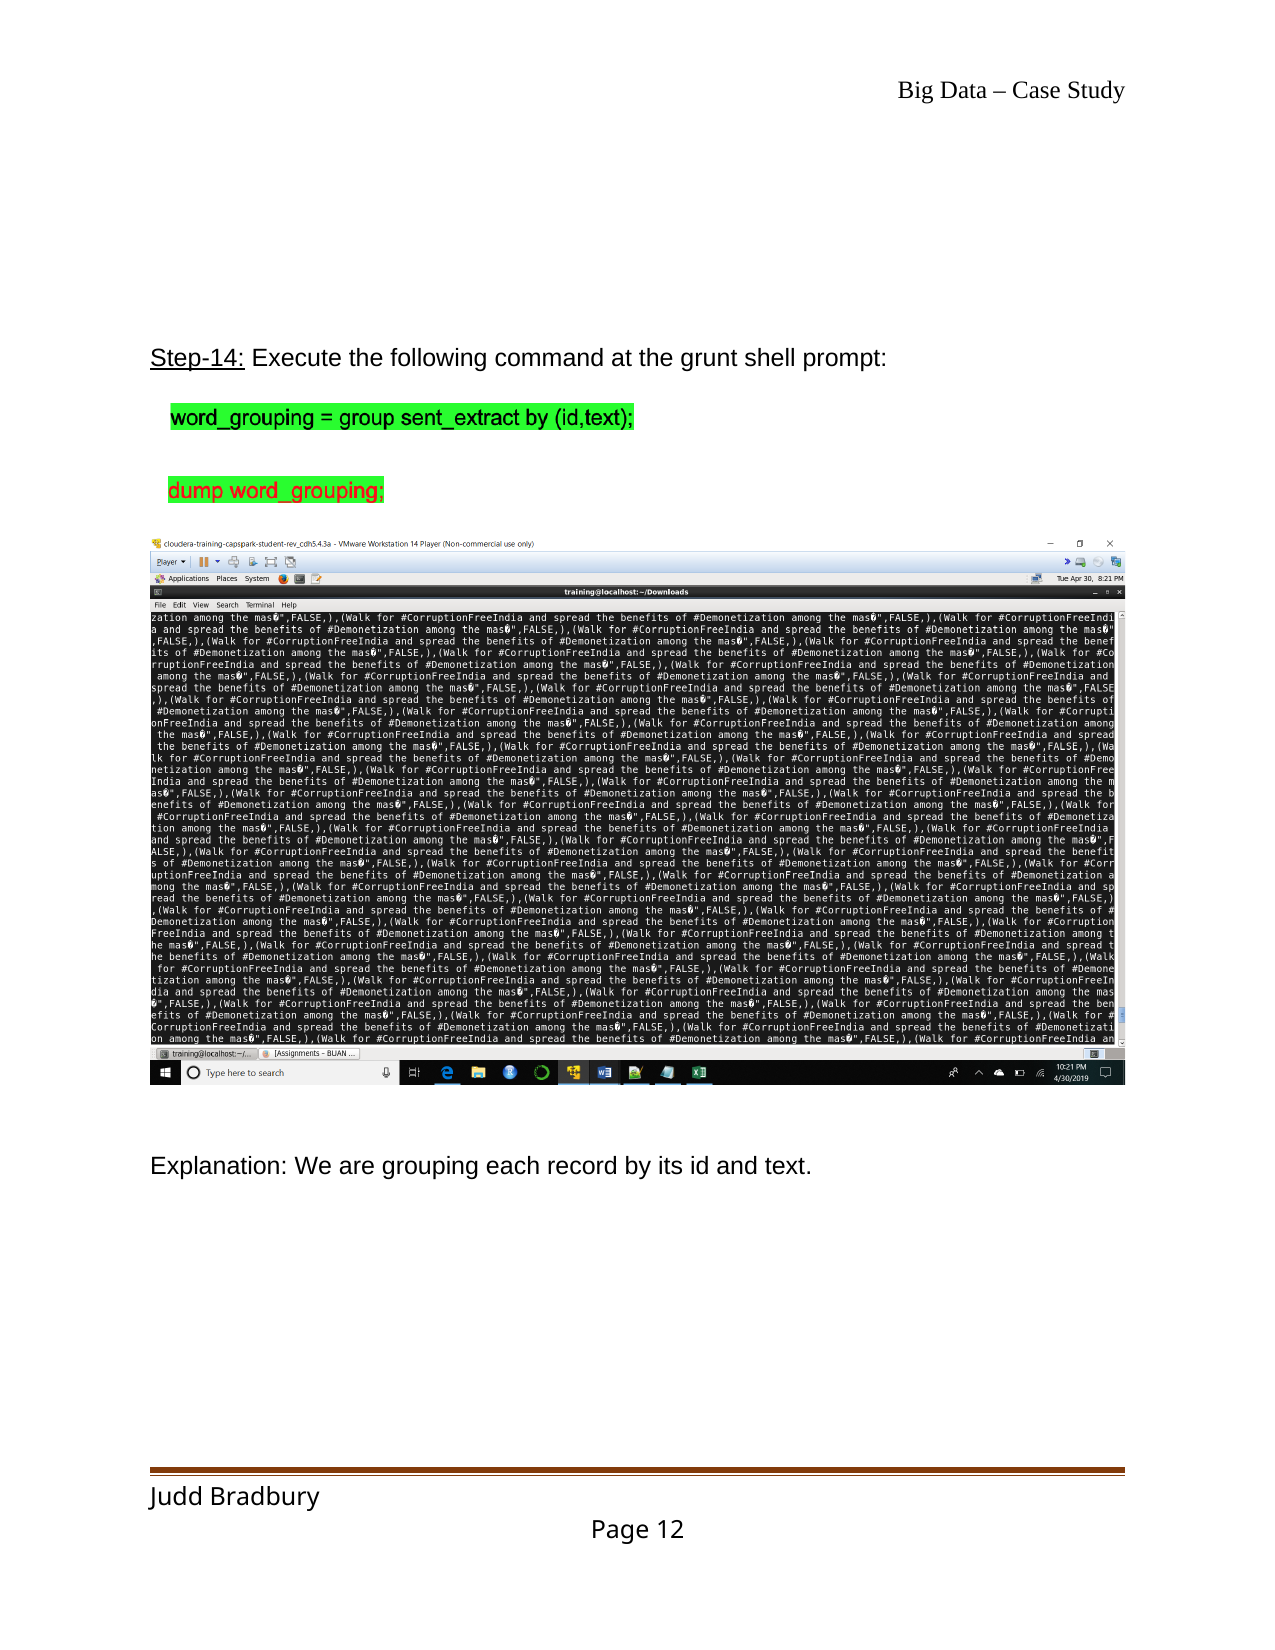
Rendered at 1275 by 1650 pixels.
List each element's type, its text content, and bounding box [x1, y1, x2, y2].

picture [150, 460, 1125, 524]
text Explanation: We are grouping each record by its id and text. [150, 1151, 1125, 1180]
picture [150, 536, 1125, 1085]
picture [150, 388, 1125, 444]
text Step-14: Execute the following command at the grunt shell prompt: [150, 343, 1125, 372]
